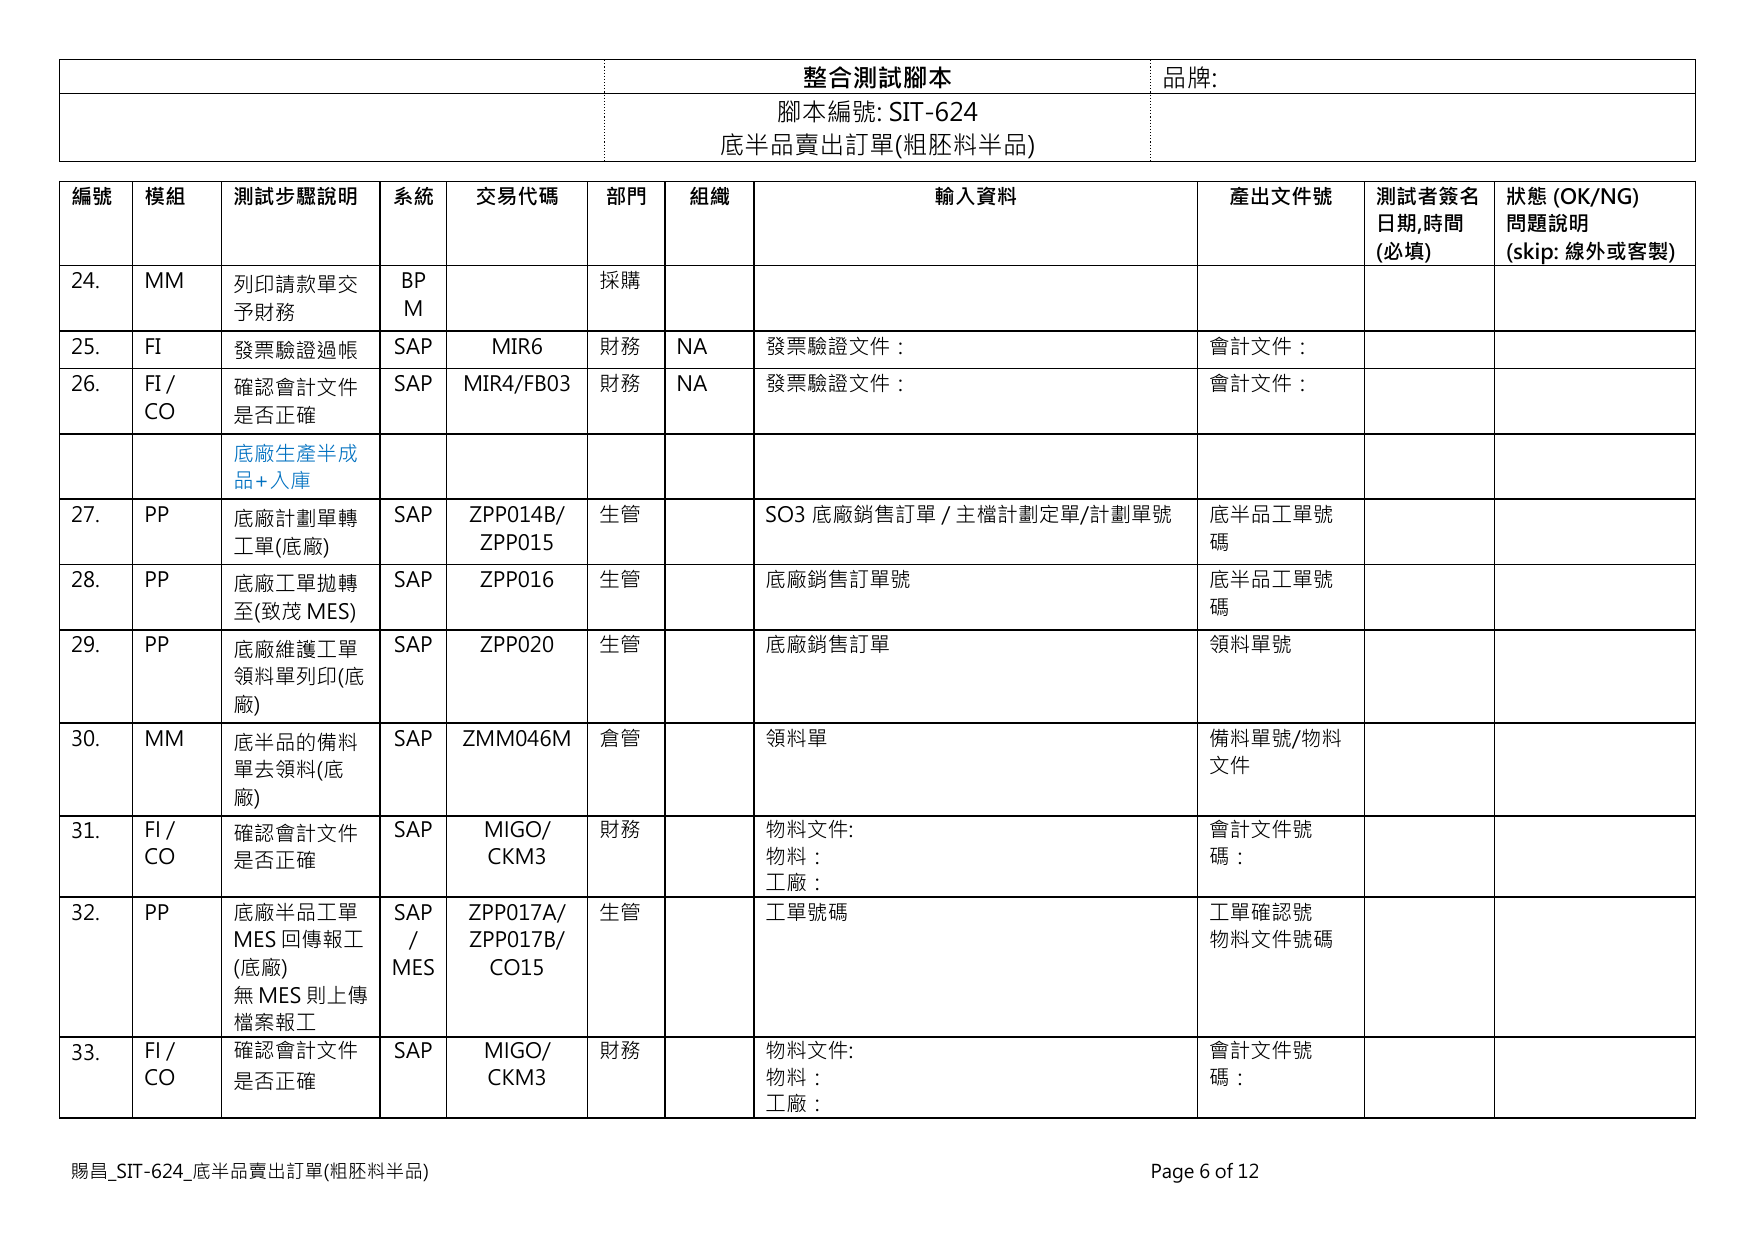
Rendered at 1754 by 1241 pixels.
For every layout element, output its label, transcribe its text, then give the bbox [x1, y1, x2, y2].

table_cell [1365, 332, 1494, 368]
table_cell [1365, 1038, 1494, 1117]
table_cell PP [133, 631, 221, 722]
table_cell MIGO/CKM3 [447, 817, 587, 896]
table_cell MIR4/FB03 [447, 369, 587, 433]
table_cell [60, 369, 132, 433]
table_cell SO3 底廠銷售訂單 / 主檔計劃定單/計劃單號 [755, 500, 1197, 564]
table_cell 會計文件號碼： [1198, 1038, 1364, 1117]
table_cell SAP [381, 565, 446, 629]
table_header 測試步驟說明 [222, 182, 379, 265]
table_cell 確認會計文件是否正確 [222, 369, 379, 433]
table_cell [447, 435, 587, 498]
table_cell MM [133, 266, 221, 330]
table_cell PP [133, 898, 221, 1036]
table_cell PP [133, 565, 221, 629]
table_cell 工單確認號 物料文件號碼 [1198, 898, 1364, 1036]
table_cell [381, 435, 446, 498]
table_cell 生管 [588, 565, 664, 629]
table_cell PP [133, 500, 221, 564]
table_cell [60, 631, 132, 722]
table_cell 底廠維護工單領料單列印(底廠) [222, 631, 379, 722]
table_cell [60, 724, 132, 815]
table_header 狀態 (OK/NG) 問題說明 (skip: 線外或客製) [1495, 182, 1695, 265]
table_cell [1495, 724, 1695, 815]
table_cell ZPP016 [447, 565, 587, 629]
table_cell ZPP020 [447, 631, 587, 722]
table_header 輸入資料 [755, 182, 1197, 265]
table_cell [133, 435, 221, 498]
table_cell 底廠工單拋轉至(致茂MES) [222, 565, 379, 629]
table_header 部門 [588, 182, 664, 265]
table_cell [666, 1038, 753, 1117]
table_cell 採購 [588, 266, 664, 330]
table_header 模組 [133, 182, 221, 265]
table_cell [1495, 500, 1695, 564]
table_header 產出文件號 [1198, 182, 1364, 265]
table_cell [1495, 332, 1695, 368]
table_cell 物料文件: 物料： 工廠： [755, 817, 1197, 896]
table_cell [60, 565, 132, 629]
table_cell [1495, 631, 1695, 722]
table_cell 生管 [588, 898, 664, 1036]
table_cell FI / CO [133, 817, 221, 896]
table_cell [1365, 266, 1494, 330]
table_cell [666, 266, 753, 330]
table_cell NA [666, 332, 753, 368]
table_cell 財務 [588, 332, 664, 368]
table_cell [1495, 1038, 1695, 1117]
table_cell 發票驗證文件： [755, 369, 1197, 433]
table_cell 底廠銷售訂單號 [755, 565, 1197, 629]
table_cell 底廠生產半成品+入庫 [222, 435, 379, 498]
table_cell MIGO/CKM3 [447, 1038, 587, 1117]
table_cell [755, 266, 1197, 330]
table_cell [60, 898, 132, 1036]
table_cell SAP [381, 817, 446, 896]
table_cell [666, 724, 753, 815]
table_cell ZPP017A/ ZPP017B/CO15 [447, 898, 587, 1036]
table_cell [447, 266, 587, 330]
table_cell [1198, 266, 1364, 330]
table_cell SAP/ MES [381, 898, 446, 1036]
table_cell [60, 1038, 132, 1117]
table_cell [60, 332, 132, 368]
table_cell [1365, 898, 1494, 1036]
table_cell 會計文件： [1198, 369, 1364, 433]
table_cell 財務 [588, 1038, 664, 1117]
table_cell [1495, 435, 1695, 498]
table_cell [1365, 500, 1494, 564]
table_cell [1365, 435, 1494, 498]
table_cell [1365, 817, 1494, 896]
table_header 測試者簽名 日期,時間 (必填) [1365, 182, 1494, 265]
table_cell NA [666, 369, 753, 433]
table_cell SAP [381, 369, 446, 433]
table_cell [60, 435, 132, 498]
table_cell SAP [381, 500, 446, 564]
table_cell [755, 435, 1197, 498]
table_cell [666, 500, 753, 564]
table_cell SAP [381, 724, 446, 815]
table_cell 底半品的備料單去領料(底廠) [222, 724, 379, 815]
table_header 組織 [666, 182, 753, 265]
table_cell 發票驗證過帳 [222, 332, 379, 368]
table_cell [1495, 898, 1695, 1036]
table_cell 物料文件: 物料： 工廠： [755, 1038, 1197, 1117]
table_cell [60, 817, 132, 896]
table_header 編號 [60, 182, 132, 265]
table_cell [1495, 565, 1695, 629]
table_cell [588, 435, 664, 498]
table_cell 工單號碼 [755, 898, 1197, 1036]
table_cell 生管 [588, 500, 664, 564]
table_cell [60, 266, 132, 330]
table_cell 領料單號 [1198, 631, 1364, 722]
table_cell [1365, 631, 1494, 722]
table_cell [666, 898, 753, 1036]
table_cell [666, 435, 753, 498]
table_cell 底廠銷售訂單 [755, 631, 1197, 722]
table_cell 領料單 [755, 724, 1197, 815]
table_cell [1198, 435, 1364, 498]
table_cell [60, 500, 132, 564]
table_cell FI / CO [133, 1038, 221, 1117]
table_cell 發票驗證文件： [755, 332, 1197, 368]
table_cell [666, 565, 753, 629]
table_cell SAP [381, 1038, 446, 1117]
table_cell 財務 [588, 817, 664, 896]
table_cell 生管 [588, 631, 664, 722]
table_cell MIR6 [447, 332, 587, 368]
table_cell [1495, 817, 1695, 896]
table_cell [1495, 266, 1695, 330]
table_cell 底半品工單號碼 [1198, 500, 1364, 564]
table_cell 會計文件： [1198, 332, 1364, 368]
table_cell [1495, 369, 1695, 433]
table_cell 倉管 [588, 724, 664, 815]
table_cell 底廠計劃單轉工單(底廠) [222, 500, 379, 564]
table_cell 底廠半品工單MES回傳報工(底廠) 無MES則上傳檔案報工 [222, 898, 379, 1036]
table_header 系統 [381, 182, 446, 265]
table_cell [1365, 565, 1494, 629]
table_cell 備料單號/物料文件 [1198, 724, 1364, 815]
table_cell 底半品工單號碼 [1198, 565, 1364, 629]
table_cell SAP [381, 332, 446, 368]
table_cell 財務 [588, 369, 664, 433]
table_cell FI [133, 332, 221, 368]
table_cell [1365, 369, 1494, 433]
table_header 交易代碼 [447, 182, 587, 265]
table_cell [1365, 724, 1494, 815]
table_cell MM [133, 724, 221, 815]
table_cell 確認會計文件是否正確 [222, 817, 379, 896]
table_cell SAP [381, 631, 446, 722]
table_cell 確認會計文件是否正確 [222, 1038, 379, 1117]
table_cell ZPP014B/ ZPP015 [447, 500, 587, 564]
table_cell ZMM046M [447, 724, 587, 815]
table_cell [666, 817, 753, 896]
table_cell [666, 631, 753, 722]
table_cell FI / CO [133, 369, 221, 433]
table_cell BPM [381, 266, 446, 330]
table_cell 列印請款單交予財務 [222, 266, 379, 330]
table_cell 會計文件號碼： [1198, 817, 1364, 896]
